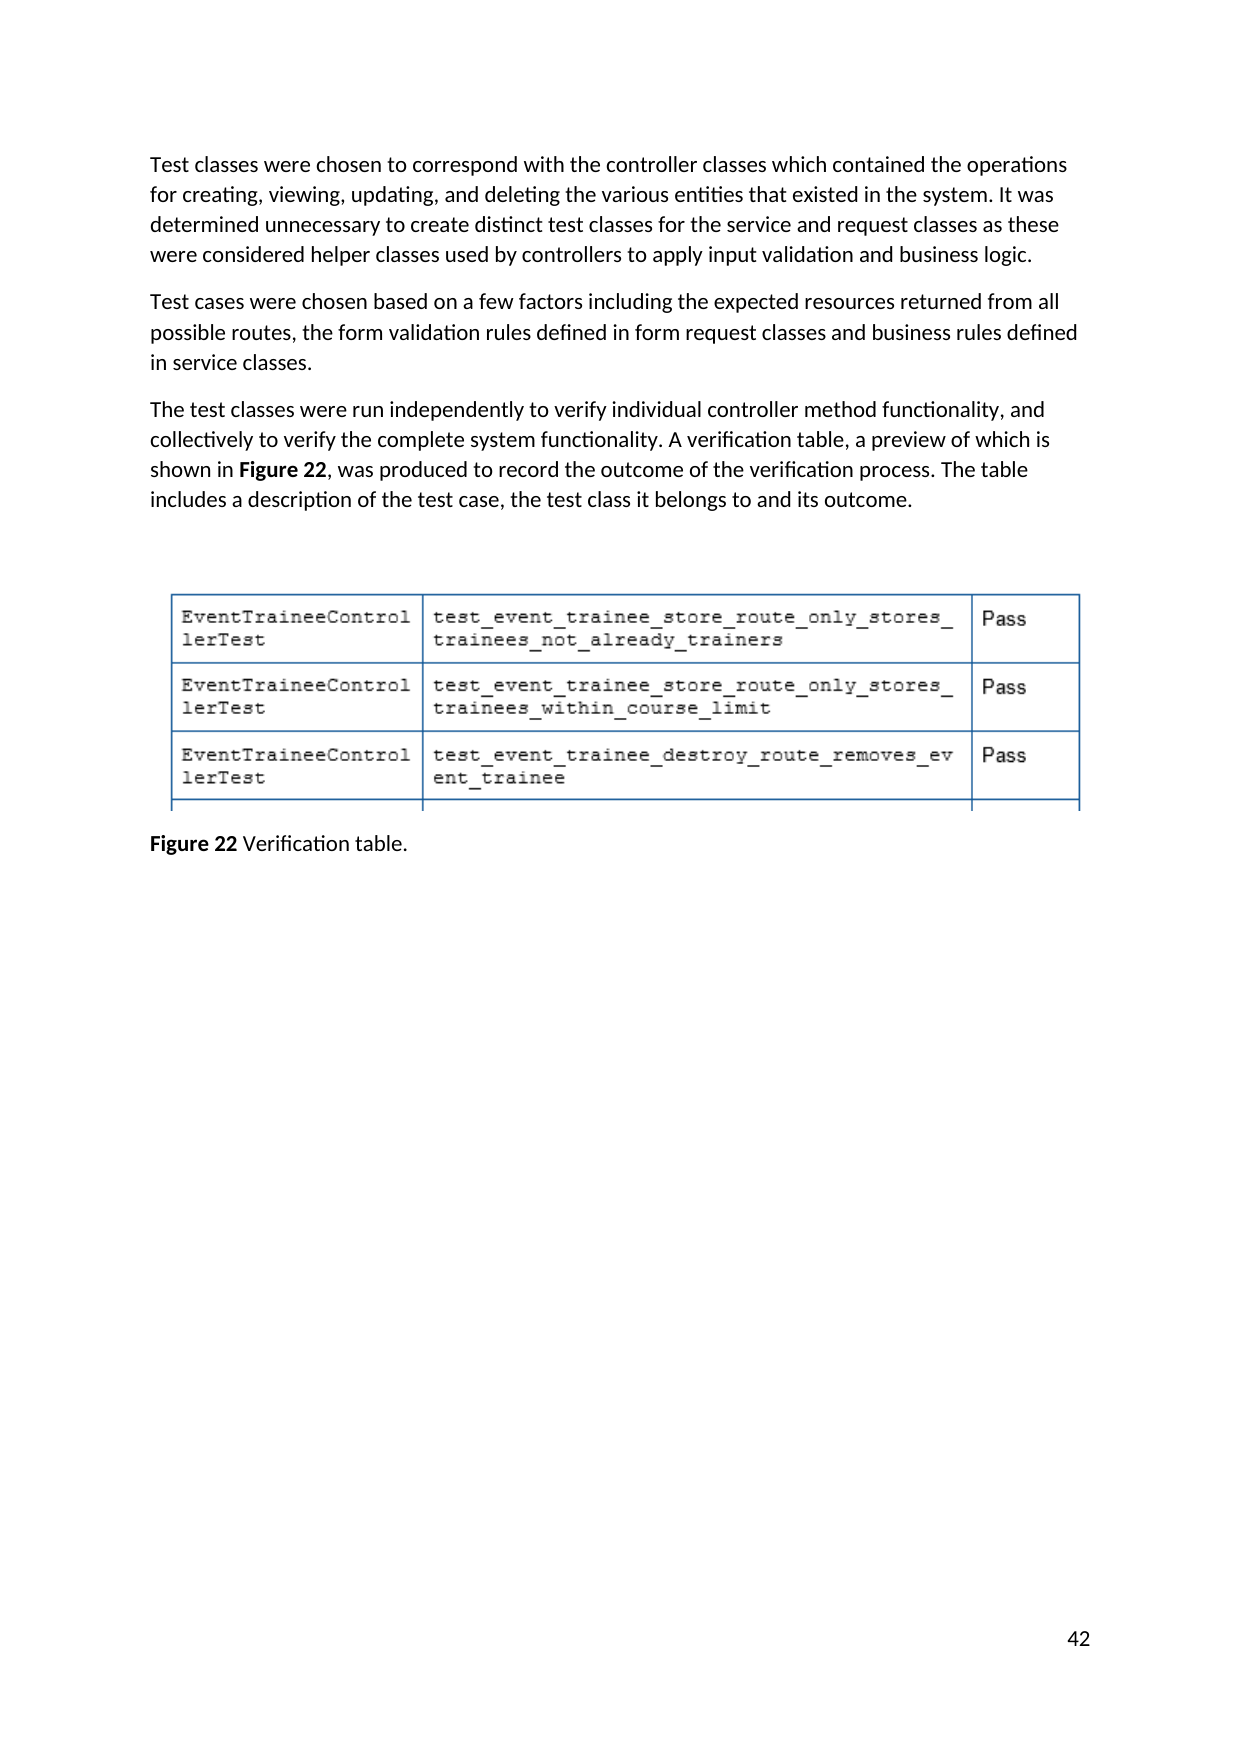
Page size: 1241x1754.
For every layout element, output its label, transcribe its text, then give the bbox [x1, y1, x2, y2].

text The test classes were run independently to verify individual controller method functionality, and collectively to verify the complete system functionality. A verification table, a preview of which is shown in Figure 22, was produced to record the outcome of the verification process. The table includes a description of the test case, the test class it belongs to and its outcome. [150, 395, 1090, 513]
picture [150, 579, 1091, 811]
text Figure 22 Verification table. [150, 829, 1090, 857]
text Test cases were chosen based on a few factors including the expected resources returned from all possible routes, the form validation rules defined in form request classes and business rules defined in service classes. [150, 287, 1090, 376]
text Test classes were chosen to correspond with the controller classes which contained the operations for creating, viewing, updating, and deleting the various entities that existed in the system. It was determined unnecessary to create distinct test classes for the service and request classes as these were considered helper classes used by controllers to apply input validation and business logic. [150, 150, 1090, 269]
